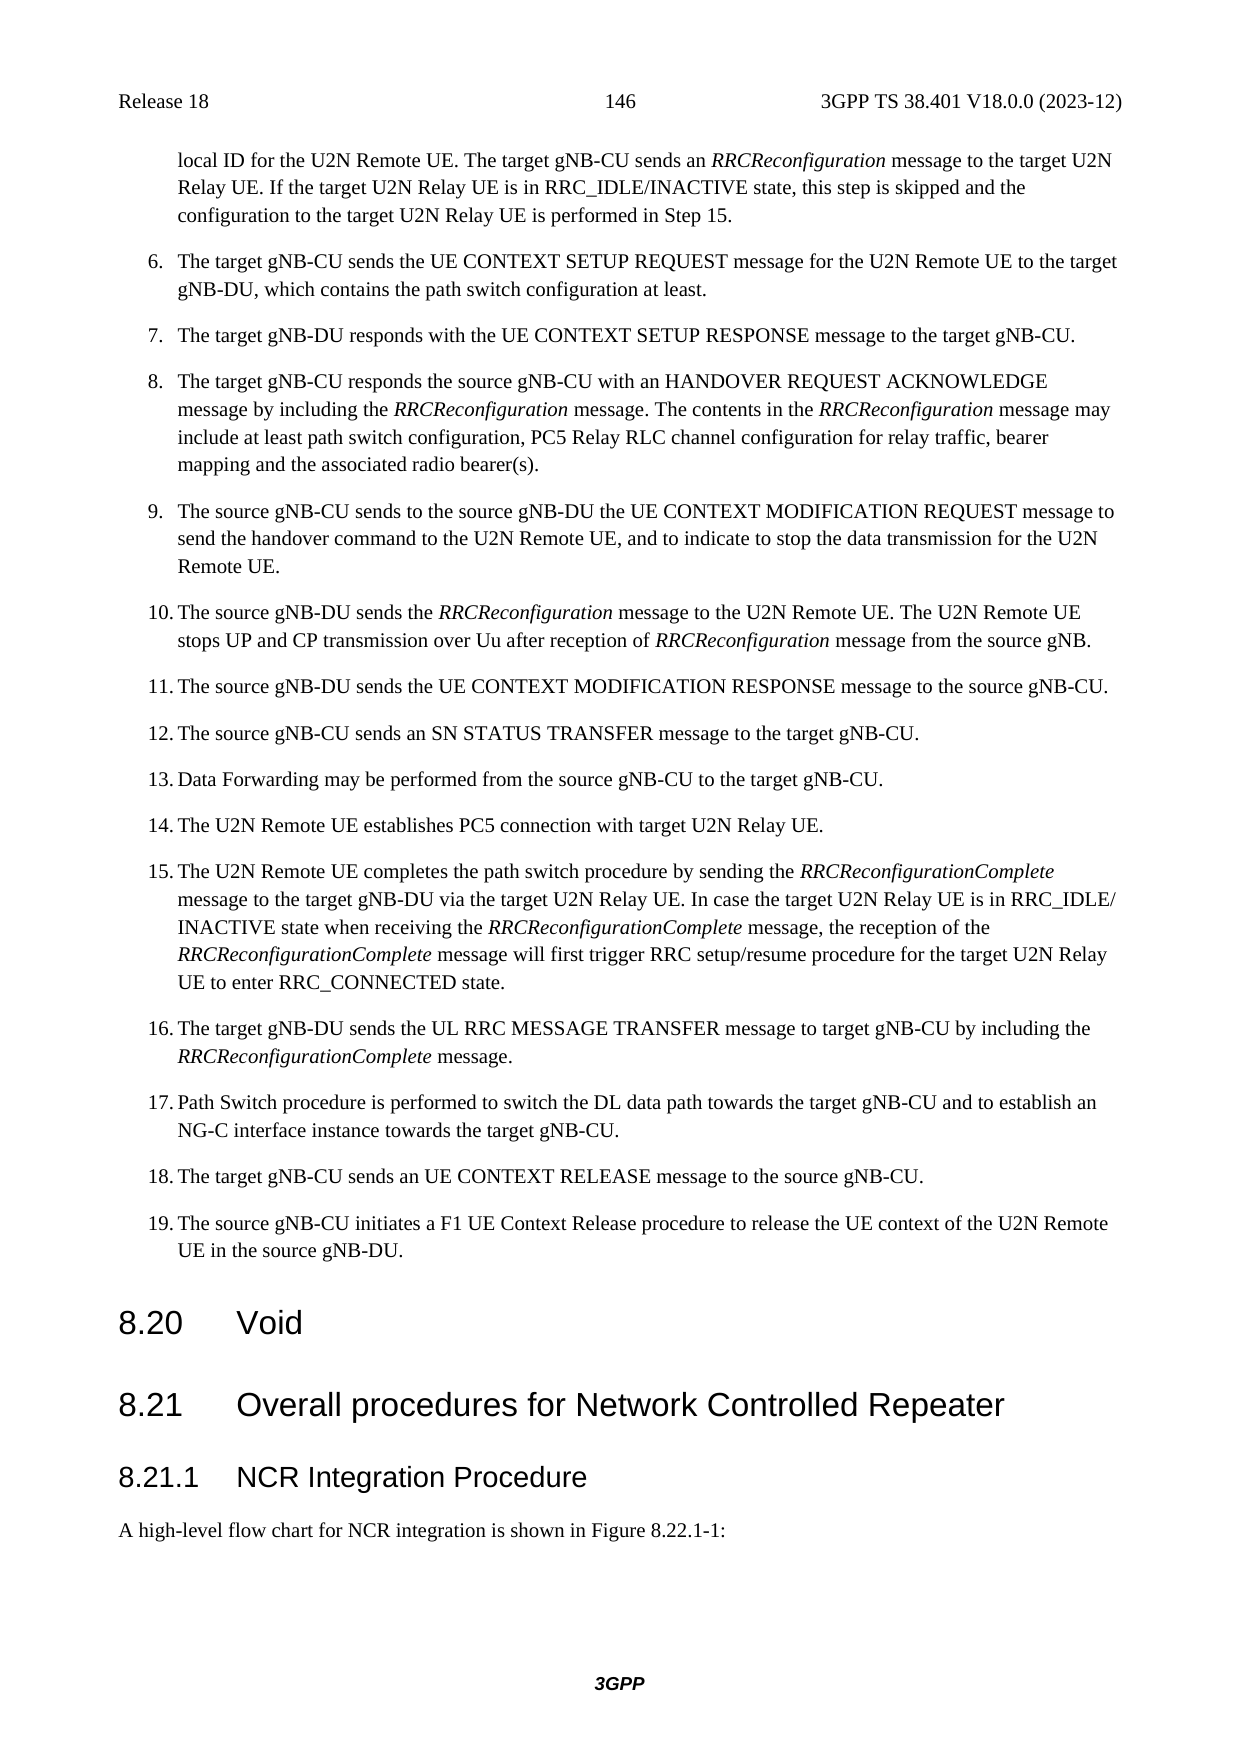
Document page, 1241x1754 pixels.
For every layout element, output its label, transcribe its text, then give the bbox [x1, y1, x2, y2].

text 11. The source gNB-DU sends the UE CONTEXT MODIFICATION RESPONSE message to the source gNB-CU. [148, 674, 1122, 698]
subtitle 8.21 Overall procedures for Network Controlled Repeater [118, 1385, 1122, 1423]
text 15. The U2N Remote UE completes the path switch procedure by sending the RRCReconfigurationComplete message to the target gNB-DU via the target U2N Relay UE. In case the target U2N Relay UE is in RRC_IDLE/ INACTIVE state when receiving the RRCReconfigurationComplete message, the reception of the RRCReconfigurationComplete message will first trigger RRC setup/resume procedure for the target U2N Relay UE to enter RRC_CONNECTED state. [148, 859, 1122, 994]
text 10. The source gNB-DU sends the RRCReconfiguration message to the U2N Remote UE. The U2N Remote UE stops UP and CP transmission over Uu after reception of RRCReconfiguration message from the source gNB. [148, 600, 1122, 652]
subtitle 8.21.1 NCR Integration Procedure [118, 1460, 1122, 1494]
text 6. The target gNB-CU sends the UE CONTEXT SETUP REQUEST message for the U2N Remote UE to the target gNB-DU, which contains the path switch configuration at least. [148, 249, 1122, 301]
text A high-level flow chart for NCR integration is shown in Figure 8.22.1-1: [118, 1518, 1122, 1542]
text 8. The target gNB-CU responds the source gNB-CU with an HANDOVER REQUEST ACKNOWLEDGE message by including the RRCReconfiguration message. The contents in the RRCReconfiguration message may include at least path switch configuration, PC5 Relay RLC channel configuration for relay traffic, bearer mapping and the associated radio bearer(s). [148, 369, 1122, 476]
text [148, 147, 1122, 227]
text 17. Path Switch procedure is performed to switch the DL data path towards the target gNB-CU and to establish an NG-C interface instance towards the target gNB-CU. [148, 1090, 1122, 1142]
text 18. The target gNB-CU sends an UE CONTEXT RELEASE message to the source gNB-CU. [148, 1164, 1122, 1188]
text 7. The target gNB-DU responds with the UE CONTEXT SETUP RESPONSE message to the target gNB-CU. [148, 323, 1122, 347]
text 13. Data Forwarding may be performed from the source gNB-CU to the target gNB-CU. [148, 767, 1122, 791]
text 12. The source gNB-CU sends an SN STATUS TRANSFER message to the target gNB-CU. [148, 720, 1122, 744]
text 19. The source gNB-CU initiates a F1 UE Context Release procedure to release the UE context of the U2N Remote UE in the source gNB-DU. [148, 1211, 1122, 1262]
text 14. The U2N Remote UE establishes PC5 connection with target U2N Relay UE. [148, 813, 1122, 837]
subtitle 8.20 Void [118, 1303, 1122, 1342]
text 9. The source gNB-CU sends to the source gNB-DU the UE CONTEXT MODIFICATION REQUEST message to send the handover command to the U2N Remote UE, and to indicate to stop the data transmission for the U2N Remote UE. [148, 498, 1122, 578]
text 16. The target gNB-DU sends the UL RRC MESSAGE TRANSFER message to target gNB-CU by including the RRCReconfigurationComplete message. [148, 1016, 1122, 1068]
